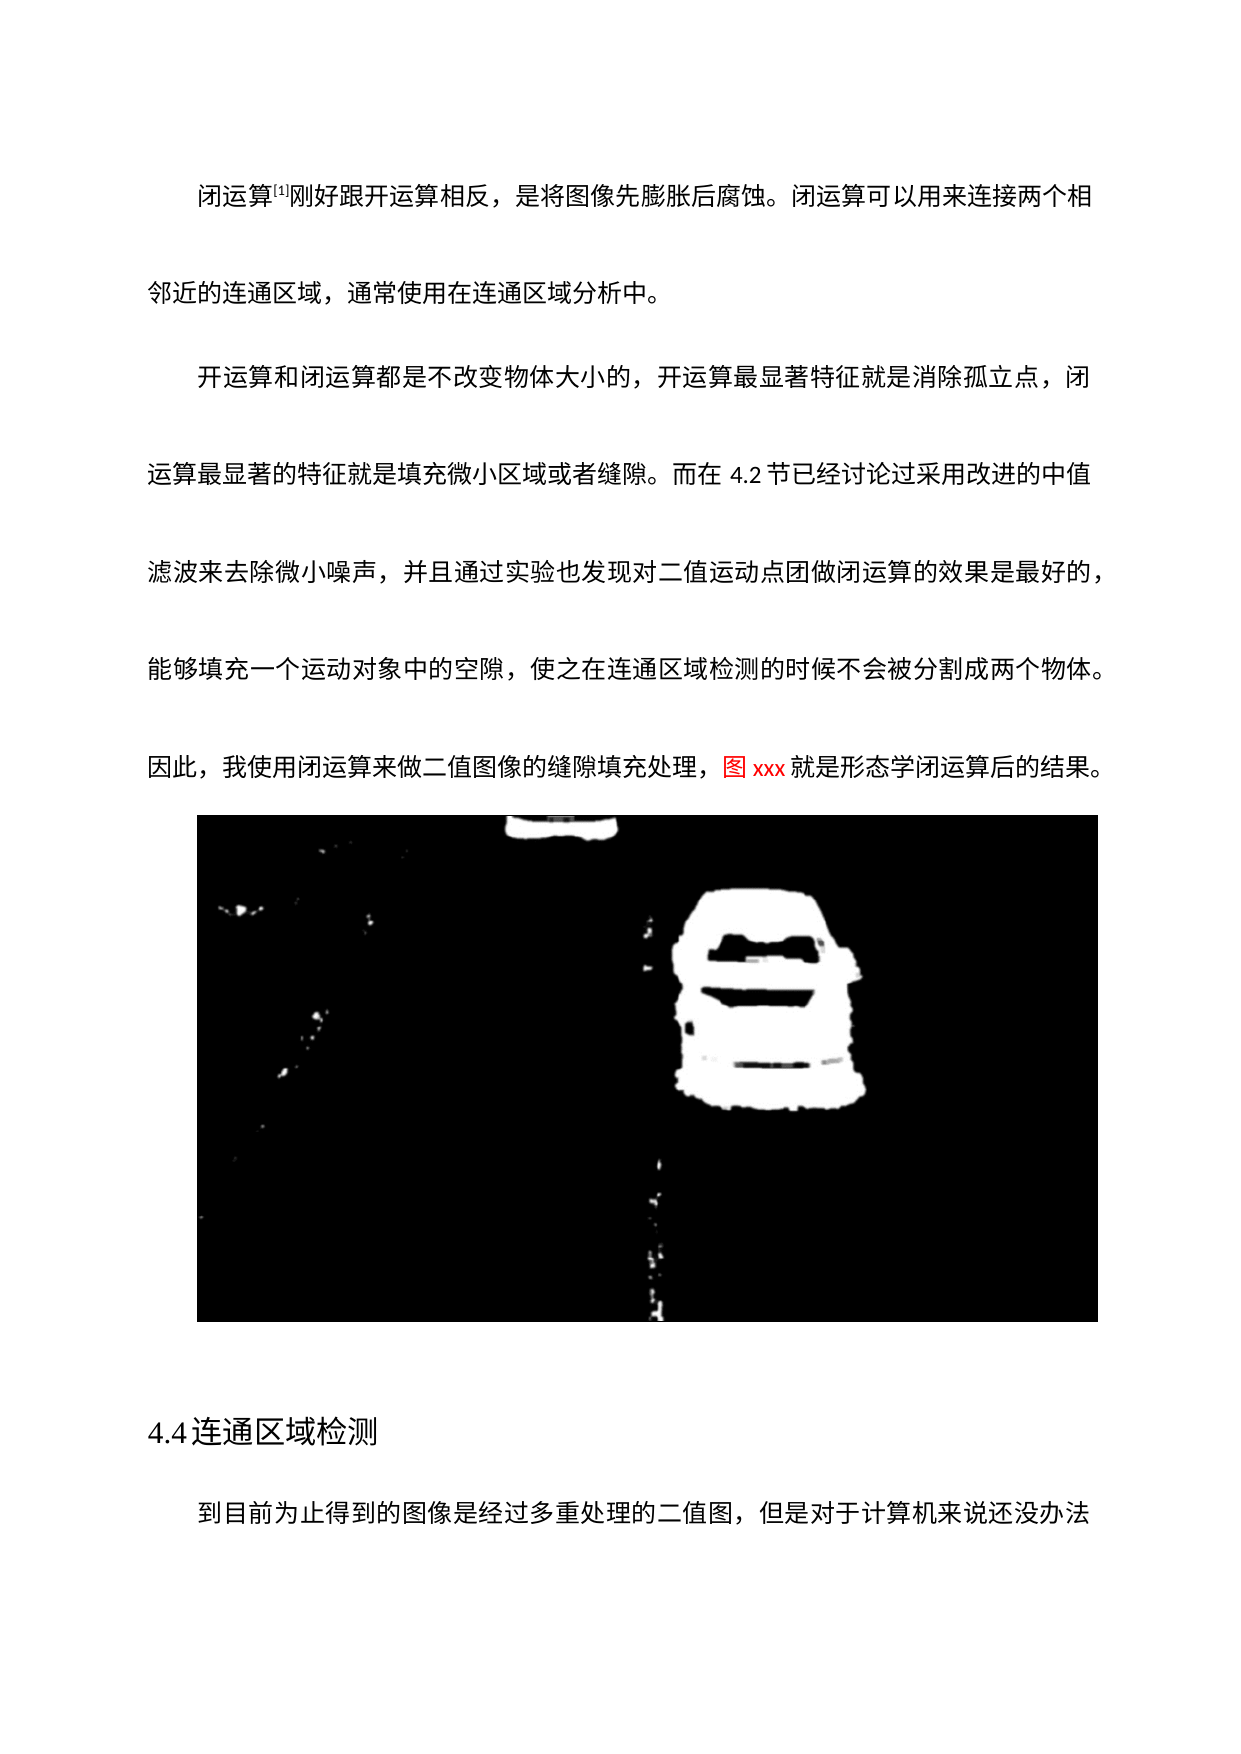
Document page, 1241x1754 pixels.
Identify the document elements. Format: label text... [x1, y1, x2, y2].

picture [198, 816, 1097, 1321]
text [148, 1479, 1092, 1544]
list 连通区域检测 [148, 1398, 1092, 1463]
text 开运算和闭运算都是不改变物体大小的，开运算最显著特征就是消除孤立点，闭运算最显著的特征就是填充微小区域或者缝隙。而在4.2节已经讨论过采用改进的中值滤波来去除微小噪声，并且通过实验也发现对二值运动点团做闭运算的效果是最好的，能够填充一个运动对象中的空隙，使之在连通区域检测的时候不会被分割成两个物体。因此，我使用闭运算来做二值图像的缝隙填充处理，图xxx就是形态学闭运算后的结果。 [148, 343, 1092, 798]
text 闭运算[1]刚好跟开运算相反，是将图像先膨胀后腐蚀。闭运算可以用来连接两个相邻近的连通区域，通常使用在连通区域分析中。 [148, 162, 1092, 324]
